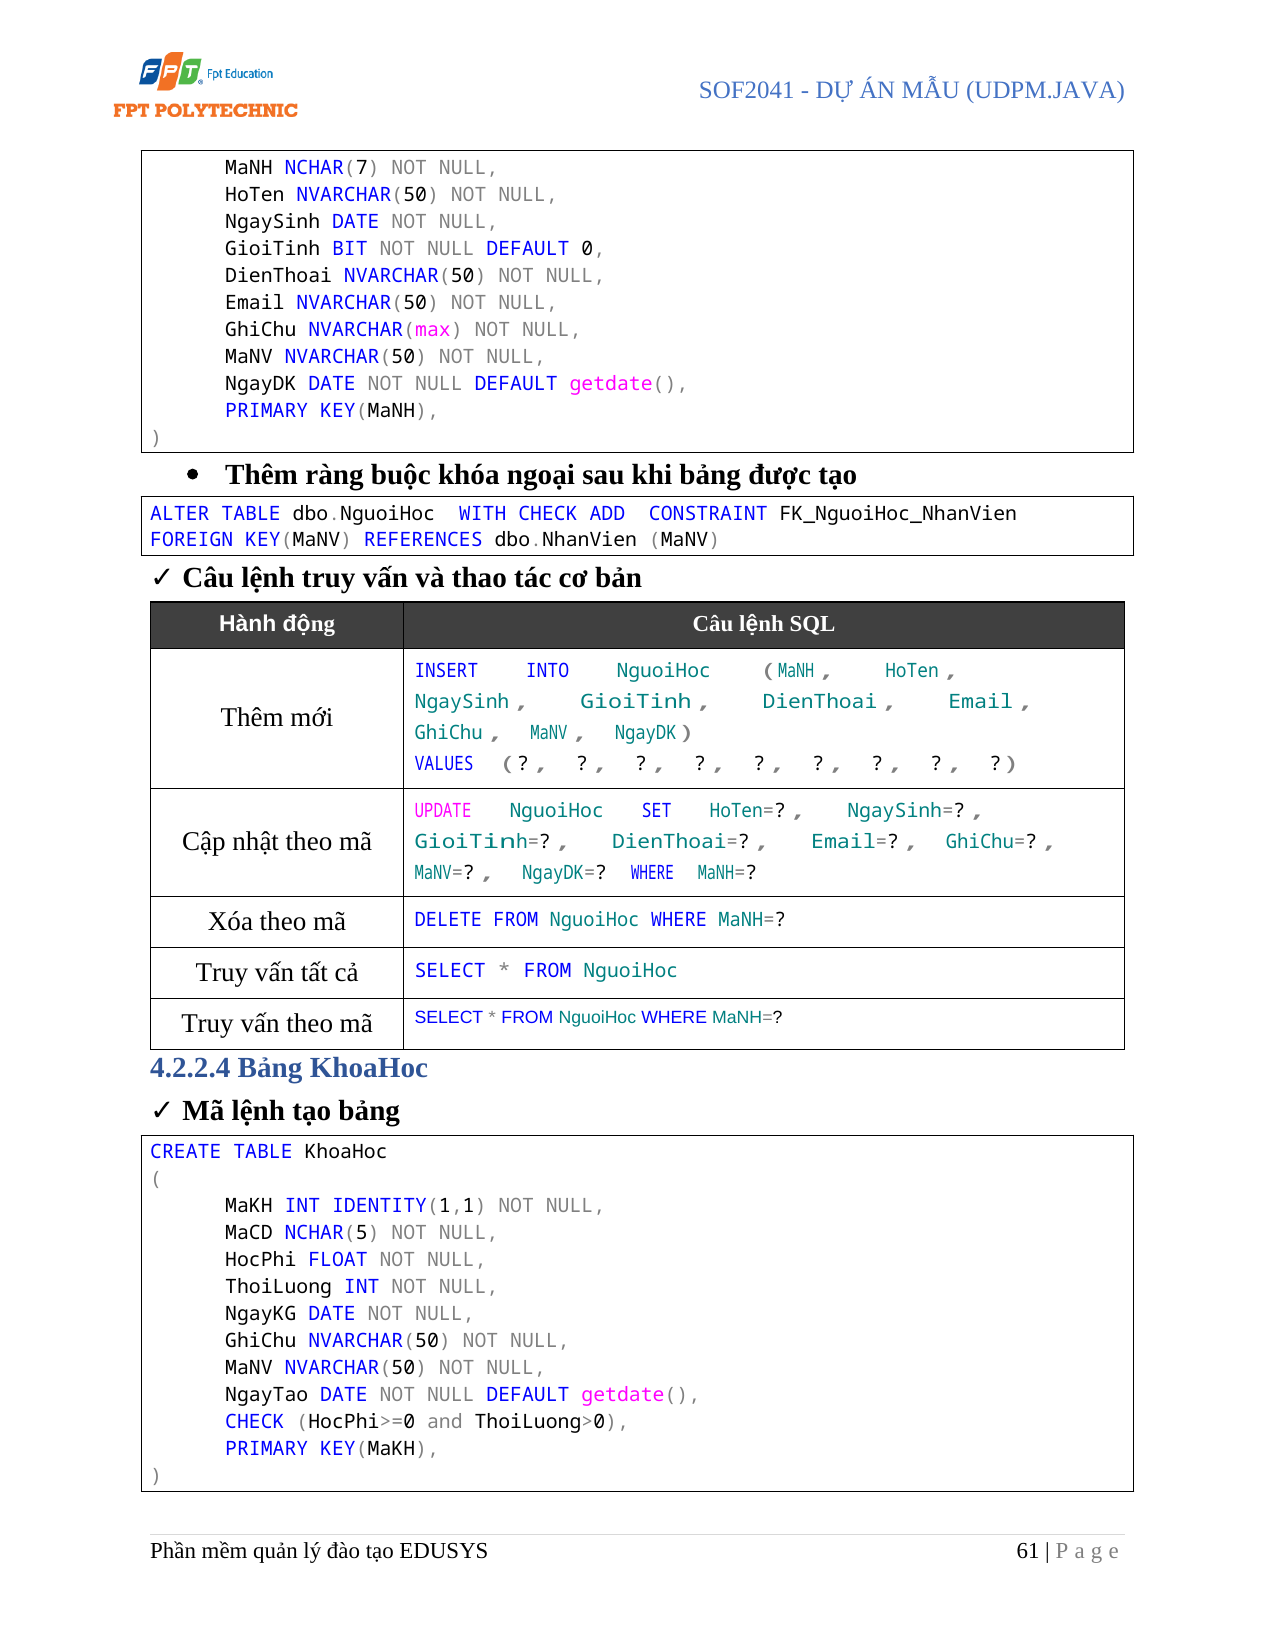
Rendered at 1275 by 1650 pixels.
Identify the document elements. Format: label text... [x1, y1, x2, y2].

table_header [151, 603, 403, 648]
text CHECK (HocPhi>=0 and ThoiLuong>0), [150, 1407, 1125, 1434]
list Thêm ràng buộc khóa ngoại sau khi bảng được tạo [187, 457, 1125, 491]
text HocPhi FLOAT NOT NULL, [150, 1246, 1125, 1273]
text GhiChu NVARCHAR(max) NOT NULL, [150, 315, 1125, 342]
text ✓ Mã lệnh tạo bảng [150, 1089, 1125, 1129]
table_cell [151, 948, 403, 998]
text ThoiLuong INT NOT NULL, [150, 1273, 1125, 1299]
text NgayKG DATE NOT NULL, [150, 1299, 1125, 1327]
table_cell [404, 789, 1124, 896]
text FOREIGN KEY(MaNV) REFERENCES dbo.NhanVien (MaNV) [142, 523, 1133, 555]
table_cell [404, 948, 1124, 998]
text MaKH INT IDENTITY(1,1) NOT NULL, [150, 1192, 1125, 1219]
text PRIMARY KEY(MaNH), [150, 396, 1125, 420]
text NgaySinh DATE NOT NULL, [150, 207, 1125, 234]
text ALTER TABLE dbo.NguoiHoc WITH CHECK ADD CONSTRAINT FK_NguoiHoc_NhanVien [142, 497, 1133, 523]
text ( [150, 1165, 1125, 1192]
text ✓ Câu lệnh truy vấn và thao tác cơ bản [150, 556, 1125, 596]
text ) [142, 1458, 1133, 1491]
text GhiChu NVARCHAR(50) NOT NULL, [150, 1327, 1125, 1353]
text CREATE TABLE KhoaHoc [142, 1136, 1133, 1165]
text MaNV NVARCHAR(50) NOT NULL, [150, 1353, 1125, 1381]
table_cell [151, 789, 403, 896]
text ) [142, 420, 1133, 452]
text NgayDK DATE NOT NULL DEFAULT getdate(), [150, 369, 1125, 396]
text MaNH NCHAR(7) NOT NULL, [142, 151, 1133, 180]
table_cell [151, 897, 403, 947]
text NgayTao DATE NOT NULL DEFAULT getdate(), [150, 1381, 1125, 1407]
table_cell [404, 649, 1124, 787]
text PRIMARY KEY(MaKH), [150, 1434, 1125, 1458]
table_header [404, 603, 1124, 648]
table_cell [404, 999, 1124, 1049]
picture [113, 52, 298, 117]
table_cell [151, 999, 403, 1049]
text HoTen NVARCHAR(50) NOT NULL, [150, 180, 1125, 207]
text DienThoai NVARCHAR(50) NOT NULL, [150, 261, 1125, 288]
text 4.2.2.4 Bảng KhoaHoc [150, 1050, 1125, 1084]
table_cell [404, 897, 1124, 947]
text MaNV NVARCHAR(50) NOT NULL, [150, 342, 1125, 369]
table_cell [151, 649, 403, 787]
text Email NVARCHAR(50) NOT NULL, [150, 288, 1125, 315]
text MaCD NCHAR(5) NOT NULL, [150, 1219, 1125, 1246]
text GioiTinh BIT NOT NULL DEFAULT 0, [150, 234, 1125, 261]
